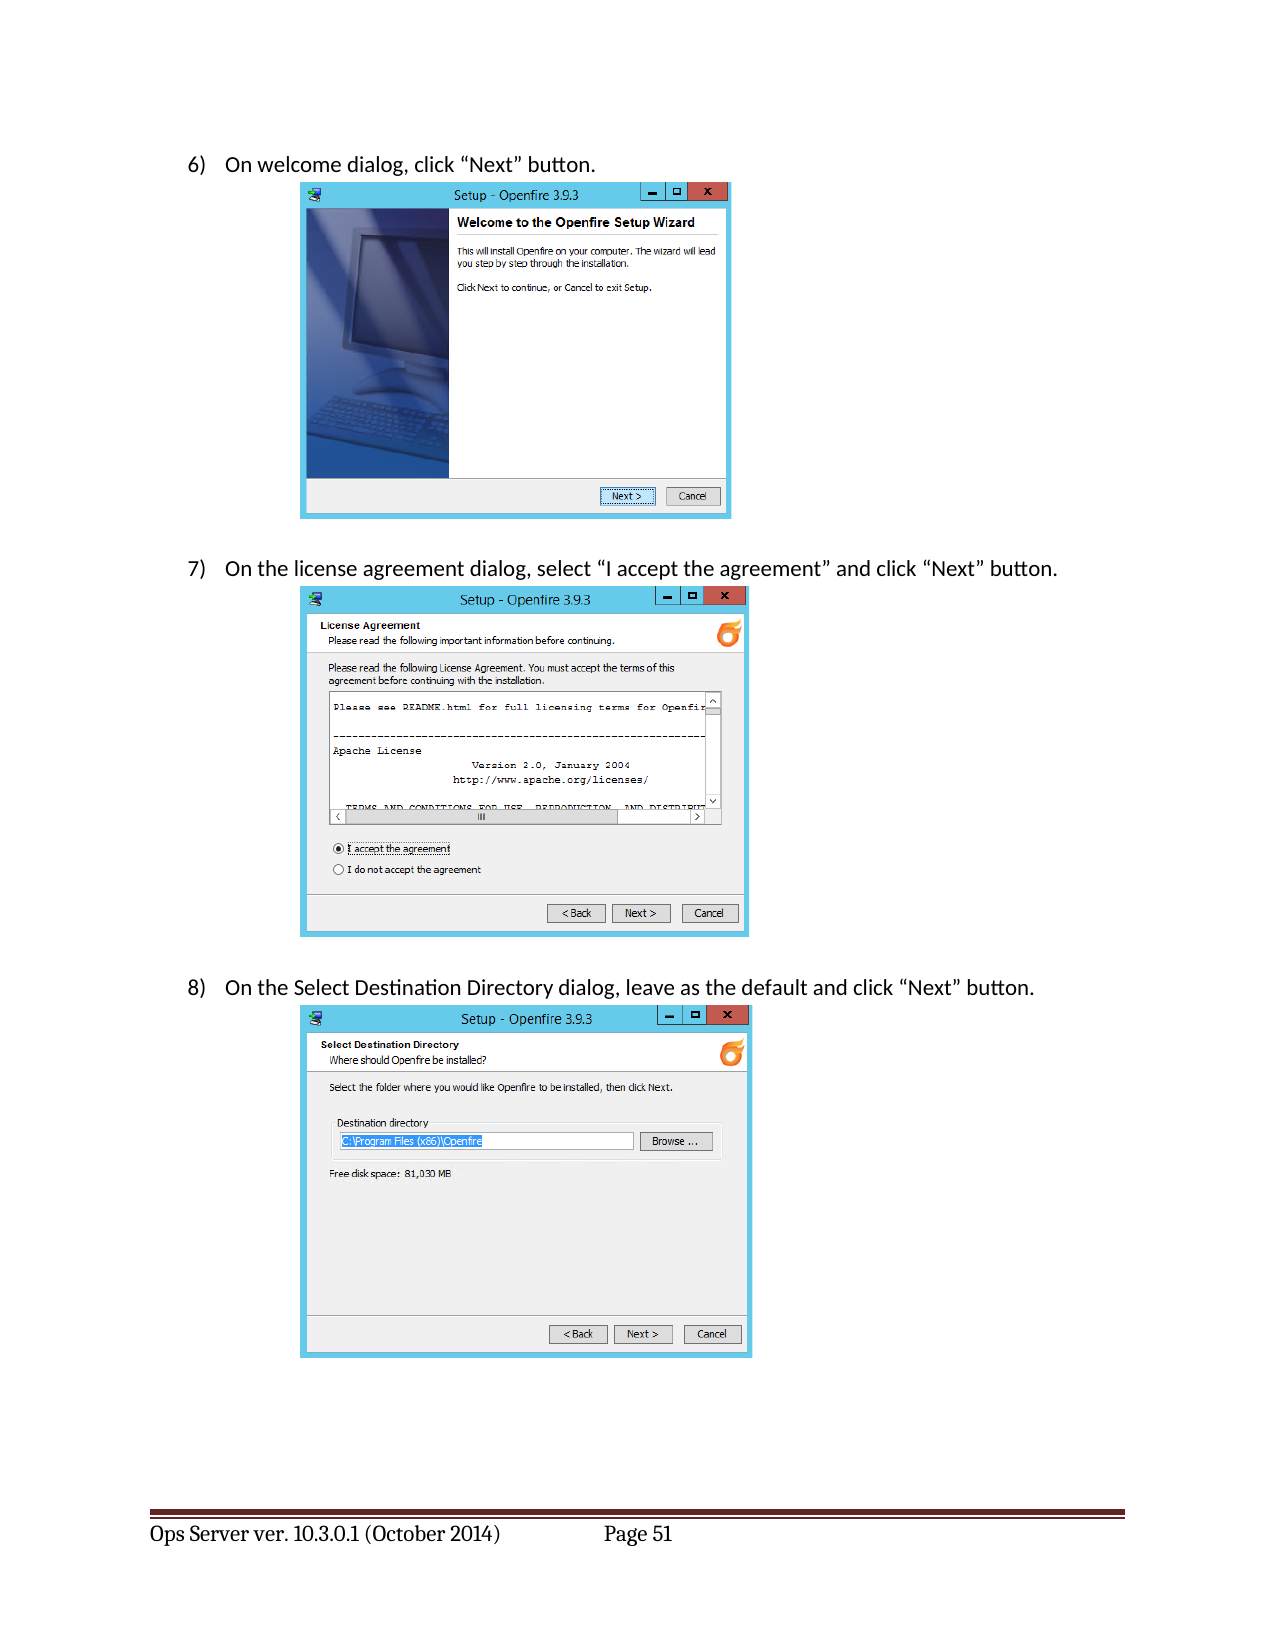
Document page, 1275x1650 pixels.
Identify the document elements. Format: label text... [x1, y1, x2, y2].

list On the Select Destination Directory dialog, leave as the default and click “Next” button. [187, 973, 1125, 1001]
list On welcome dialog, click “Next” button. [187, 150, 1125, 178]
picture [300, 1005, 753, 1358]
picture [300, 586, 750, 937]
list On the license agreement dialog, select “I accept the agreement” and click “Next” button. [187, 554, 1125, 582]
picture [300, 182, 732, 519]
